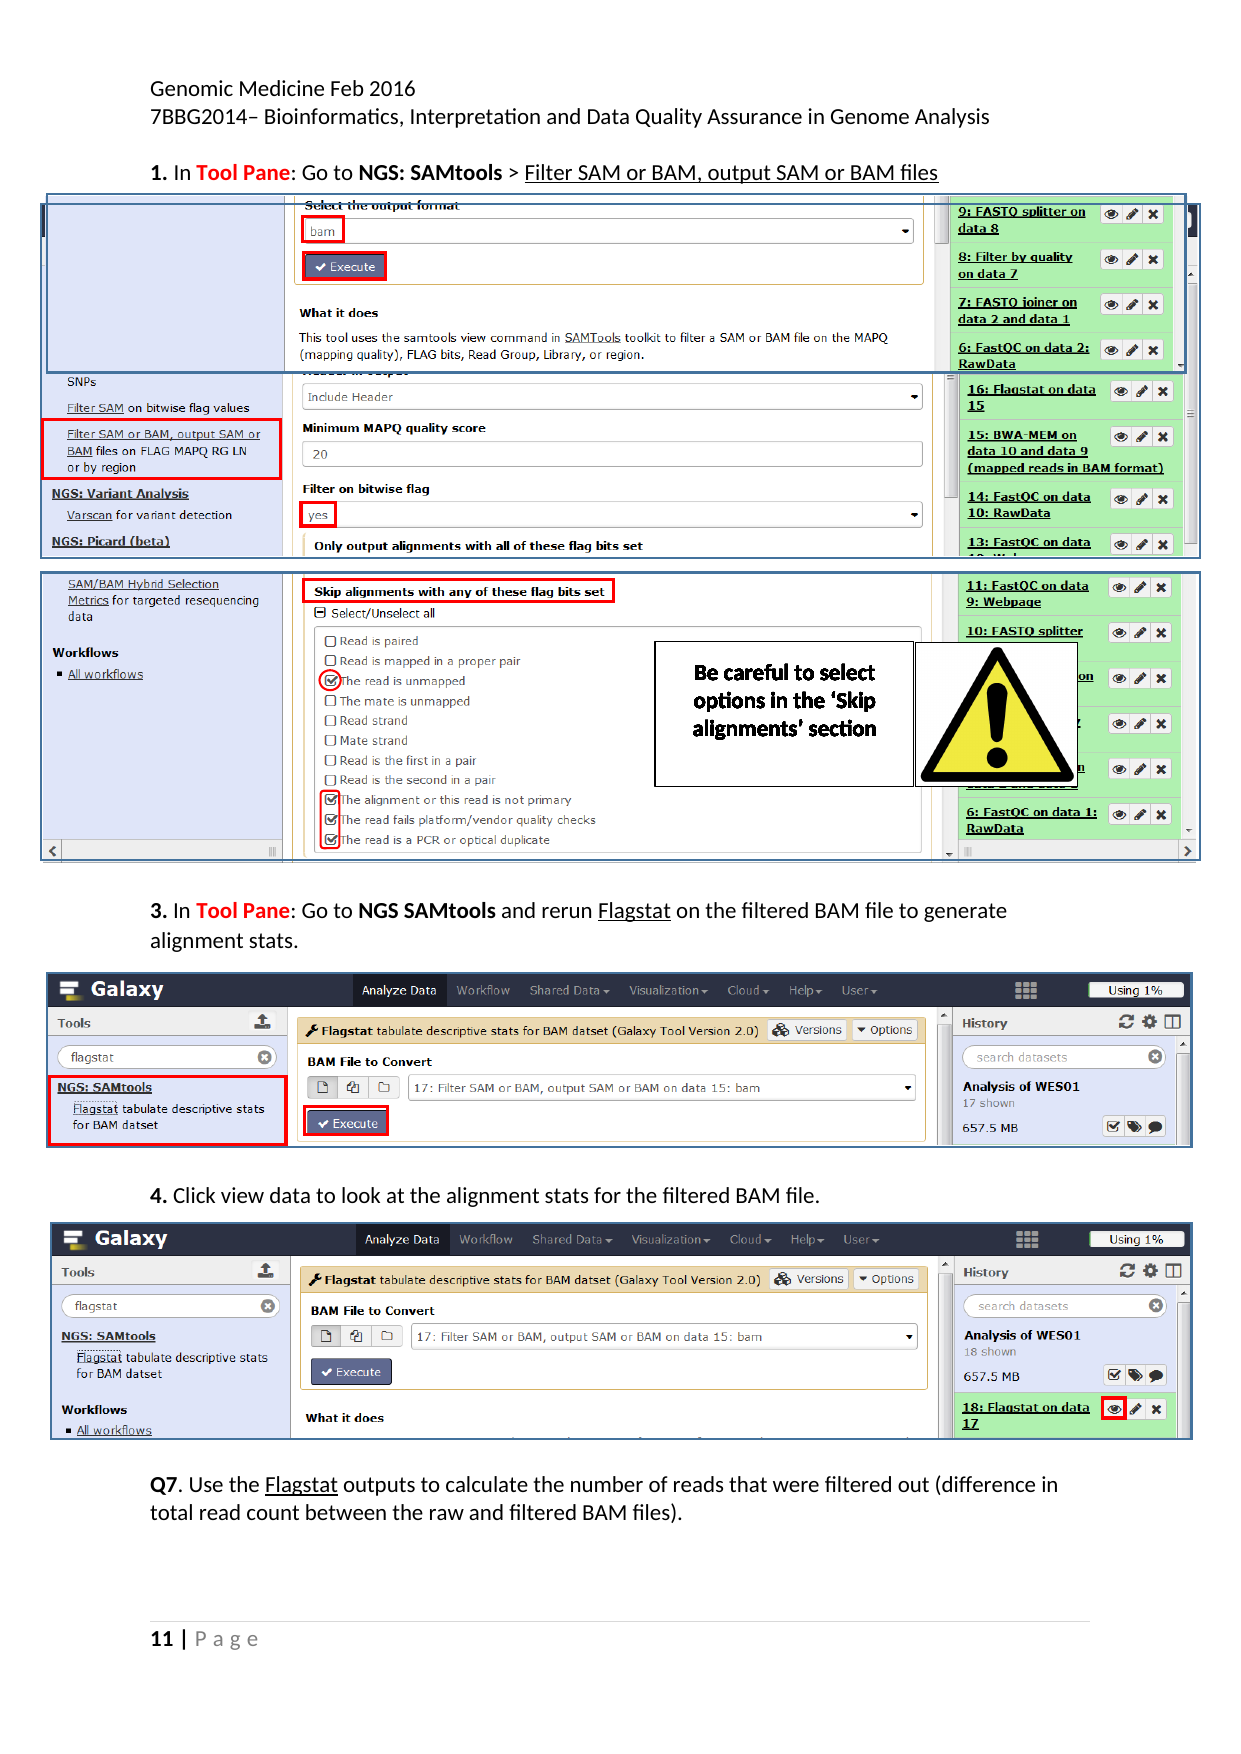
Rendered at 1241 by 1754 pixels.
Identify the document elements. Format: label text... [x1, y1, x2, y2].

picture [43, 574, 1196, 859]
picture [44, 421, 279, 477]
picture [48, 196, 1184, 203]
picture [48, 205, 1184, 371]
list In Tool Pane: Go to NGS: SAMtools > Filter SAM or BAM, output SAM or BAM files [150, 158, 1090, 186]
text 4. Click view data to look at the alignment stats for the filtered BAM file. [150, 1182, 1090, 1209]
text 3. In Tool Pane: Go to NGS SAMtools and rerun Flagstat on the filtered BAM file to generate alignment stats. [150, 896, 1090, 954]
picture [52, 1224, 1190, 1438]
picture [51, 1078, 284, 1143]
picture [48, 974, 1190, 1145]
picture [42, 205, 1198, 556]
text Q7. Use the Flagstat outputs to calculate the number of reads that were filtered out (difference in total read count between the raw and filtered BAM files). [150, 1470, 1090, 1526]
